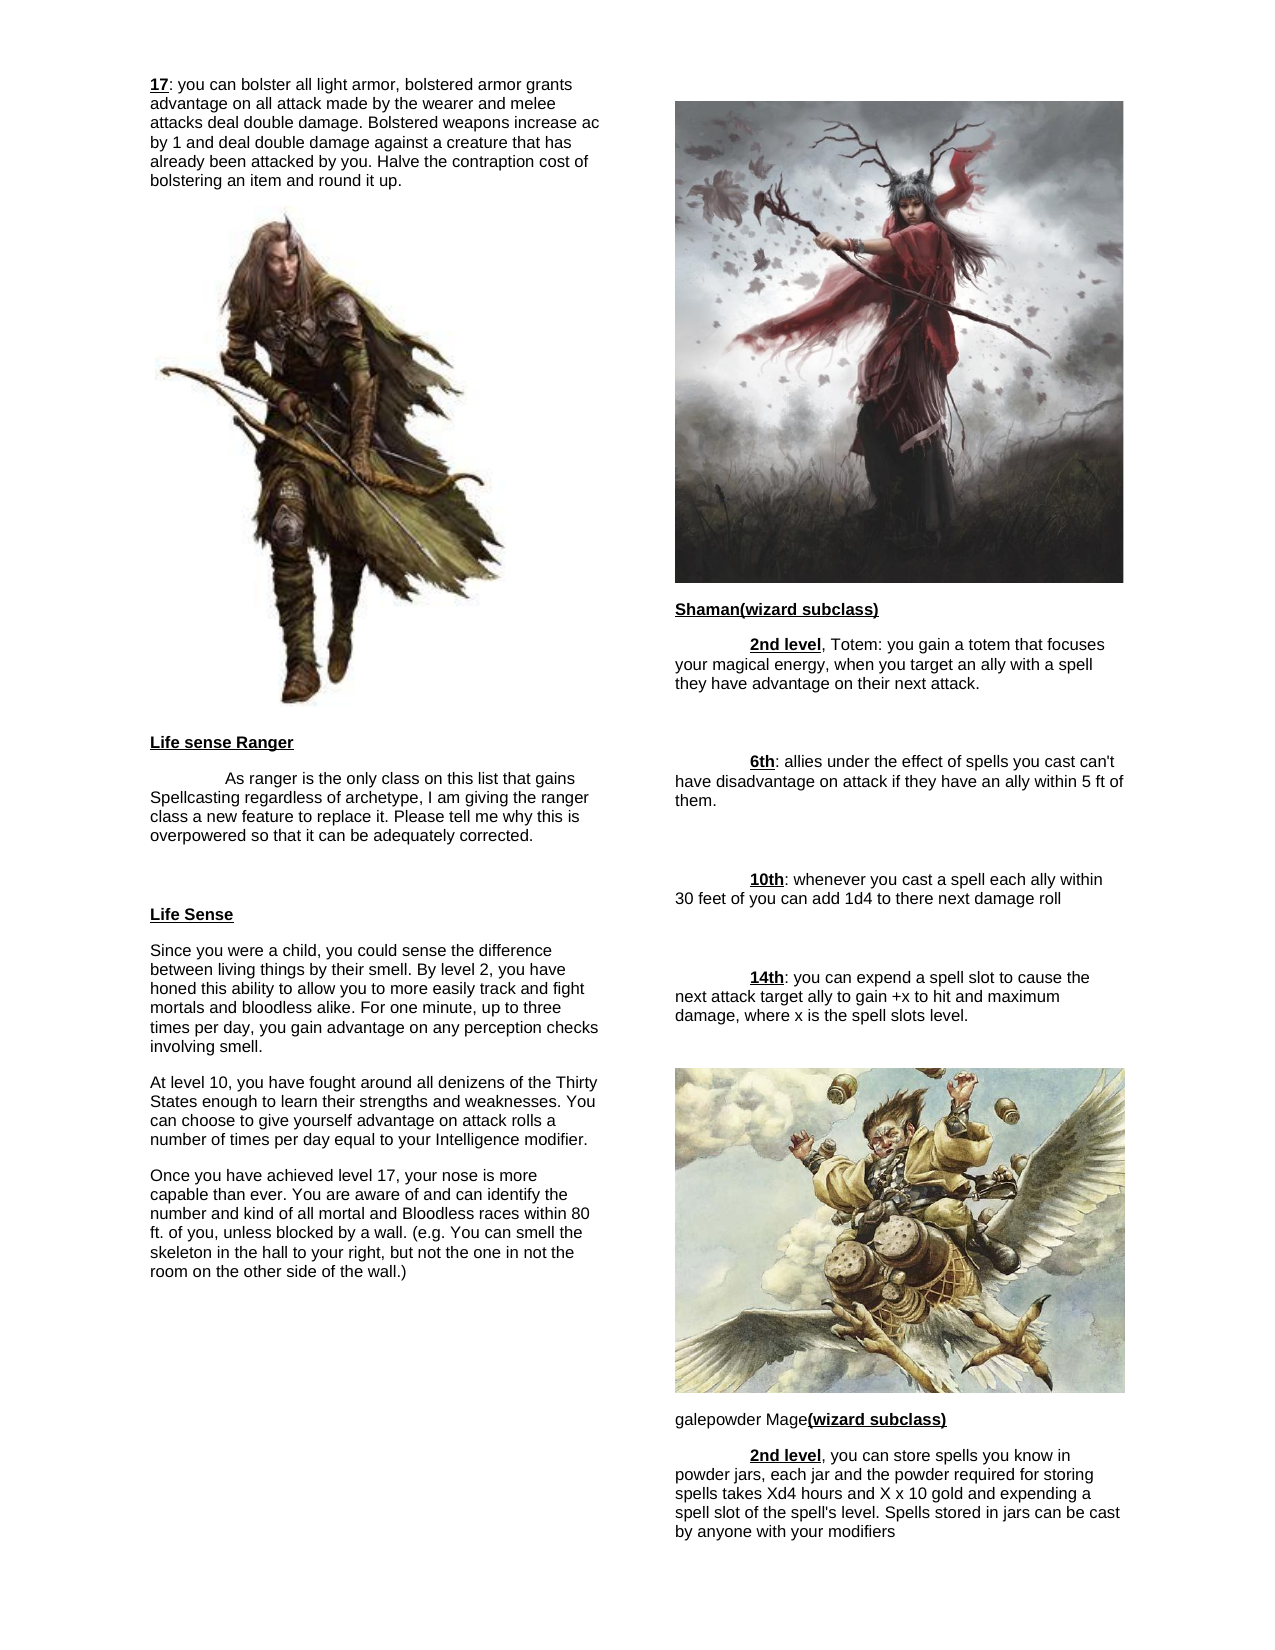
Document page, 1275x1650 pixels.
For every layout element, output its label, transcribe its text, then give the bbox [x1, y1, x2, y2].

text 2nd level, Totem: you gain a totem that focuses your magical energy, when you target an ally with a spell they have advantage on their next attack. [675, 635, 1125, 693]
text 2nd level, you can store spells you know in powder jars, each jar and the powder required for storing spells takes Xd4 hours and X x 10 gold and expending a spell slot of the spell's level. Spells stored in jars can be cast by anyone with your modifiers [675, 1446, 1125, 1541]
text galepowder Mage(wizard subclass) [675, 1410, 1125, 1429]
text 14th: you can expend a spell slot to cause the next attack target ally to gain +x to hit and maximum damage, where x is the spell slots level. [675, 967, 1125, 1025]
text Since you were a child, you could sense the difference between living things by their smell. By level 2, you have honed this ability to allow you to more easily track and fight mortals and bloodless alike. For one minute, up to three times per day, you gain advantage on any perception checks involving smell. [150, 941, 600, 1056]
text Life sense Ranger [150, 733, 600, 752]
text Life Sense [150, 905, 600, 924]
picture [154, 206, 513, 716]
text 10th: whenever you cast a spell each ally within 30 feet of you can add 1d4 to there next damage roll [675, 869, 1125, 908]
text 17: you can bolster all light armor, bolstered armor grants advantage on all attack made by the wearer and melee attacks deal double damage. Bolstered weapons increase ac by 1 and deal double damage against a creature that has already been attacked by you. Halve the contraption cost of bolstering an item and round it up. [150, 75, 600, 190]
picture [675, 101, 1124, 583]
picture [675, 1068, 1125, 1393]
text Once you have achieved level 17, your nose is more capable than ever. You are aware of and can identify the number and kind of all mortal and Bloodless races within 80 ft. of you, unless blocked by a wall. (e.g. You can smell the skeleton in the hall to your right, but not the one in not the room on the other side of the wall.) [150, 1166, 600, 1281]
text At level 10, you have fought around all denizens of the Thirty States enough to learn their strengths and weaknesses. You can choose to give yourself advantage on attack rolls a number of times per day equal to your Intelligence modifier. [150, 1072, 600, 1149]
text 6th: allies under the effect of spells you cast can't have disadvantage on attack if they have an ally within 5 ft of them. [675, 752, 1125, 810]
text As ranger is the only class on this list that gains Spellcasting regardless of archetype, I am giving the ranger class a new feature to replace it. Please tell me why this is overpowered so that it can be adequately corrected. [150, 768, 600, 845]
text Shaman(wizard subclass) [675, 599, 1125, 618]
